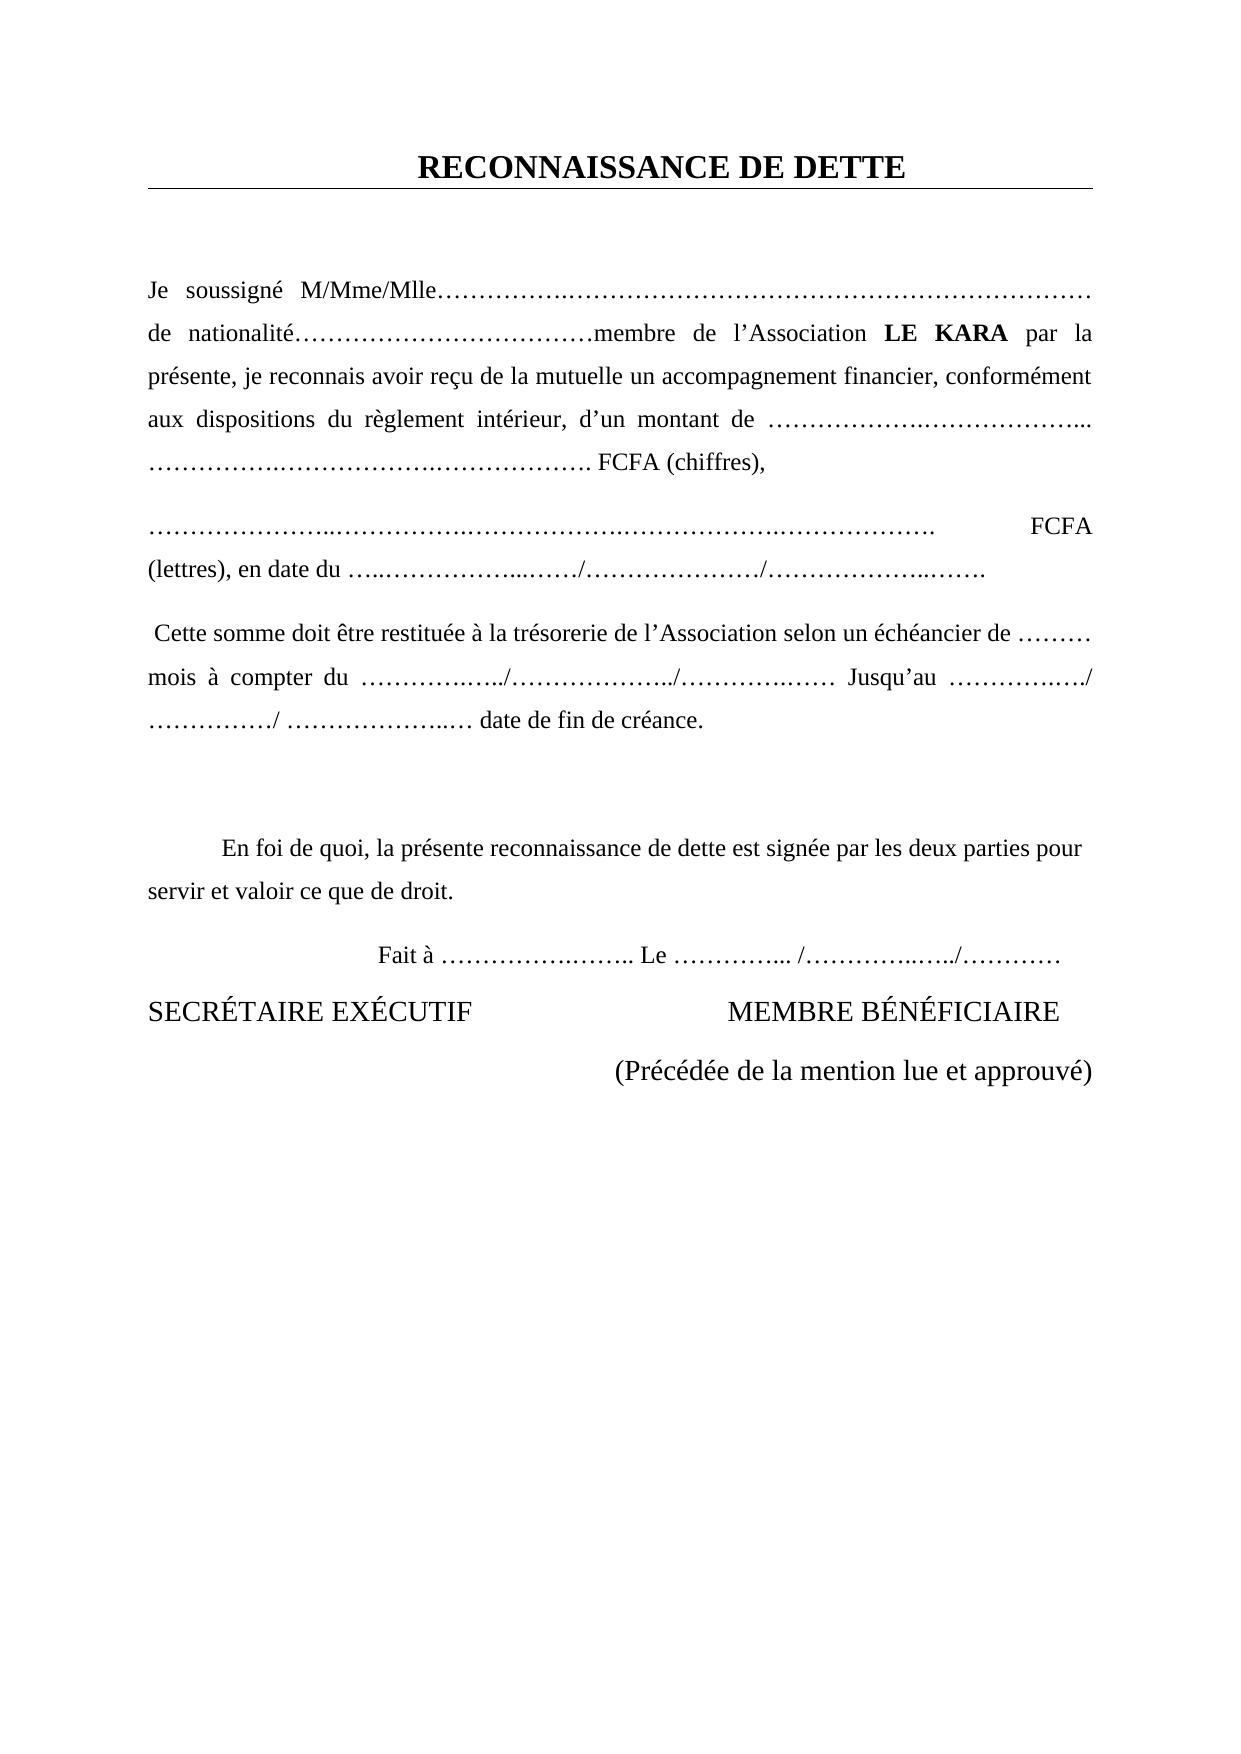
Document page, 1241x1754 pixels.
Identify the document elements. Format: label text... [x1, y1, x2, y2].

text SECRÉTAIRE EXÉCUTIF MEMBRE BÉNÉFICIAIRE [148, 994, 1093, 1027]
text Je soussigné M/Mme/Mlle…………….………………………………………………………de nationalité………………………………membre de l’Association LE KARA par la présente, je reconnais avoir reçu de la mutuelle un accompagnement financier, conformément aux dispositions du règlement intérieur, d’un montant de ……………….………………...…………….……………….………………. FCFA (chiffres), [148, 275, 1093, 476]
text (Précédée de la mention lue et approuvé) [148, 1053, 1093, 1087]
text …………………..…………….……………….……………….………………. FCFA (lettres), en date du …..……………...……/…………………/………………..……. [148, 511, 1093, 583]
text RECONNAISSANCE DE DETTE [148, 148, 1093, 188]
text En foi de quoi, la présente reconnaissance de dette est signée par les deux parties pour servir et valoir ce que de droit. [148, 833, 1093, 904]
text Fait à …………….…….. Le …………... /…………..…../………… [148, 940, 1093, 968]
text Cette somme doit être restituée à la trésorerie de l’Association selon un échéancier de ……… mois à compter du ………….…../………………../………….…… Jusqu’au ………….…./ ……………/ ………………..… date de fin de créance. [148, 618, 1093, 733]
